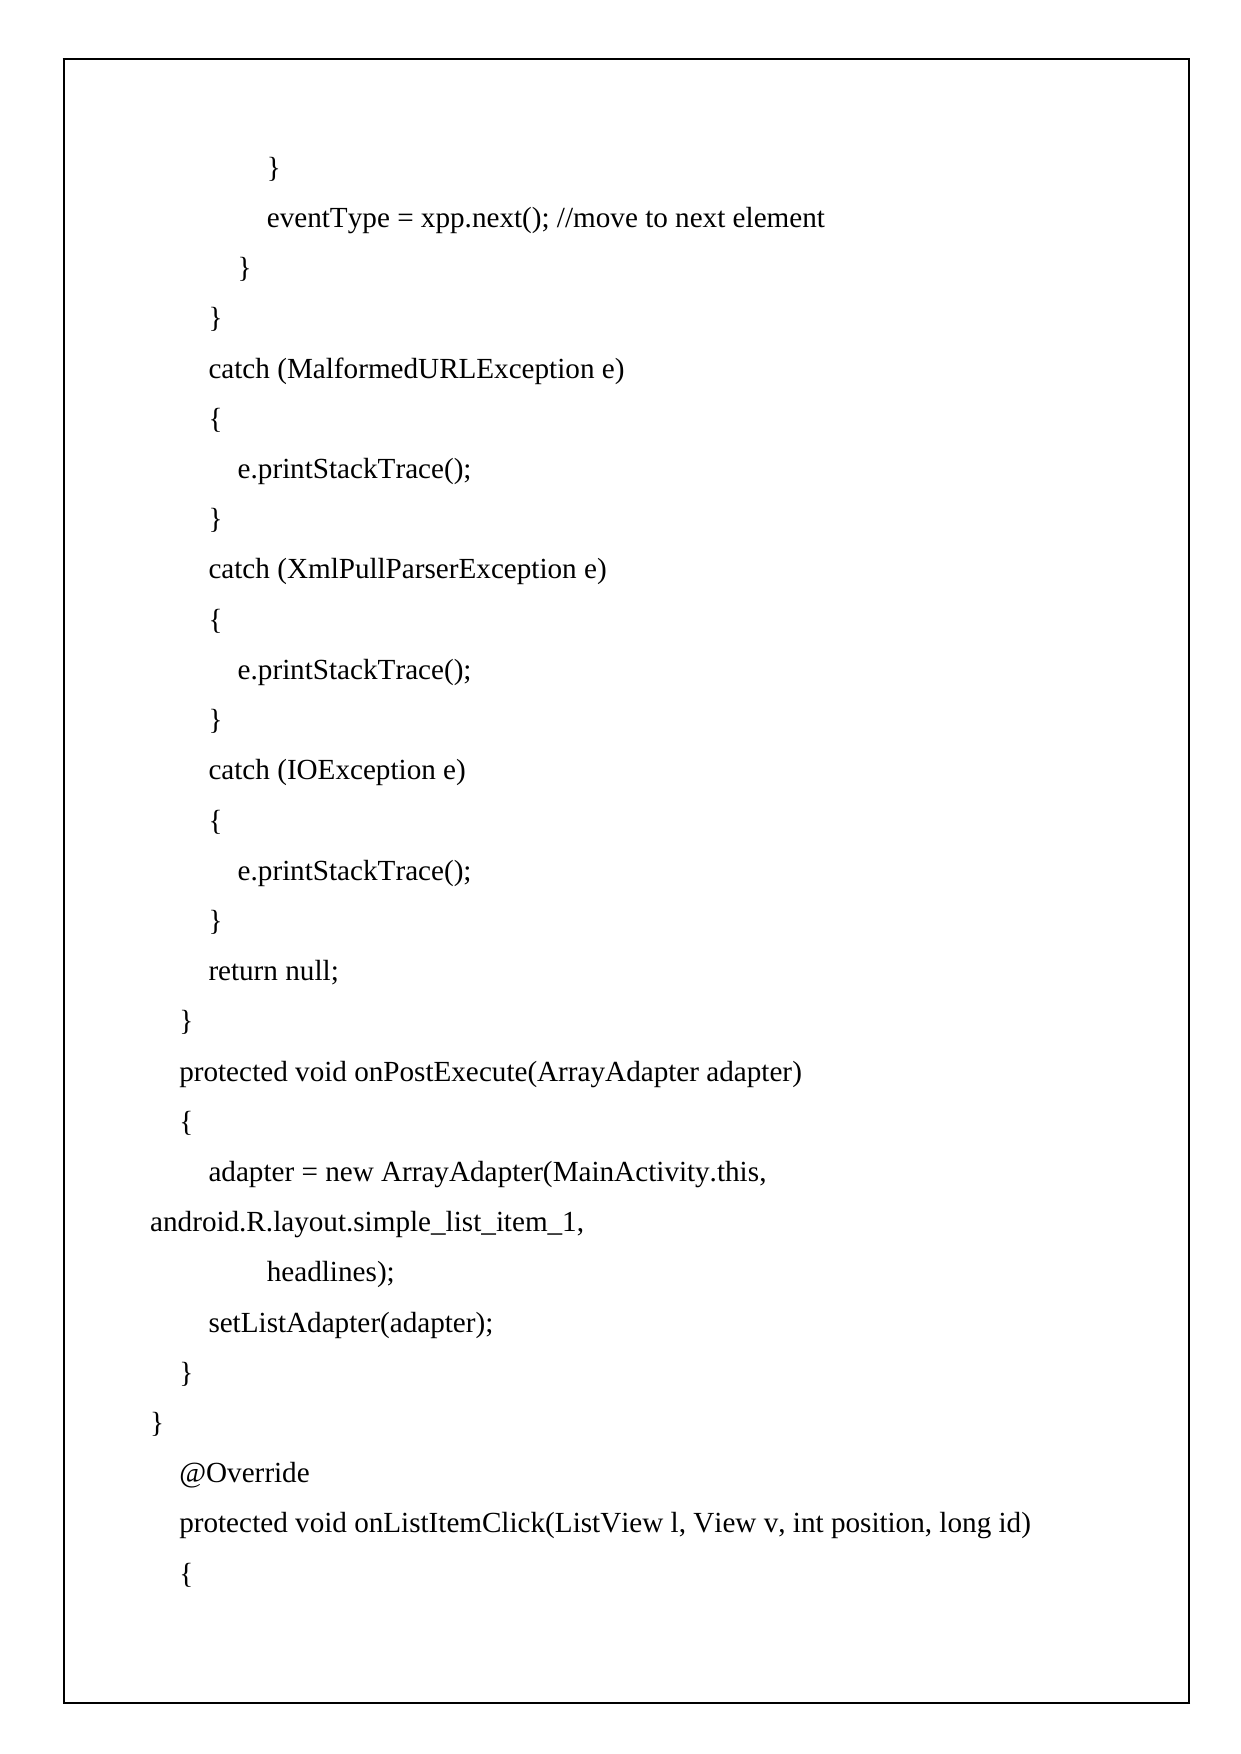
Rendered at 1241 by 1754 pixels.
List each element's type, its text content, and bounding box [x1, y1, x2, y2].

text setListAdapter(adapter); [150, 1305, 1090, 1338]
text } [150, 1355, 1090, 1388]
text e.printStackTrace(); [150, 652, 1090, 686]
text { [150, 602, 1090, 635]
text eventType = xpp.next(); //move to next element [150, 200, 1090, 234]
text { [150, 1556, 1090, 1589]
text catch (MalformedURLException e) [150, 351, 1090, 384]
text catch (IOException e) [150, 752, 1090, 786]
text { [150, 1104, 1090, 1137]
text } [150, 501, 1090, 535]
text return null; [150, 953, 1090, 987]
text } [150, 903, 1090, 937]
text } [150, 1003, 1090, 1037]
text { [150, 401, 1090, 434]
text @Override [150, 1455, 1090, 1489]
text { [150, 803, 1090, 836]
text e.printStackTrace(); [150, 853, 1090, 886]
text protected void onListItemClick(ListView l, View v, int position, long id) [150, 1506, 1090, 1539]
text } [150, 301, 1090, 334]
text headlines); [150, 1254, 1090, 1288]
text } [150, 250, 1090, 284]
text adapter = new ArrayAdapter(MainActivity.this, [150, 1154, 1090, 1188]
text } [150, 702, 1090, 736]
text android.R.layout.simple_list_item_1, [150, 1204, 1090, 1238]
text e.printStackTrace(); [150, 451, 1090, 485]
text } [150, 1405, 1090, 1439]
text protected void onPostExecute(ArrayAdapter adapter) [150, 1054, 1090, 1087]
text } [150, 150, 1090, 183]
text catch (XmlPullParserException e) [150, 552, 1090, 585]
